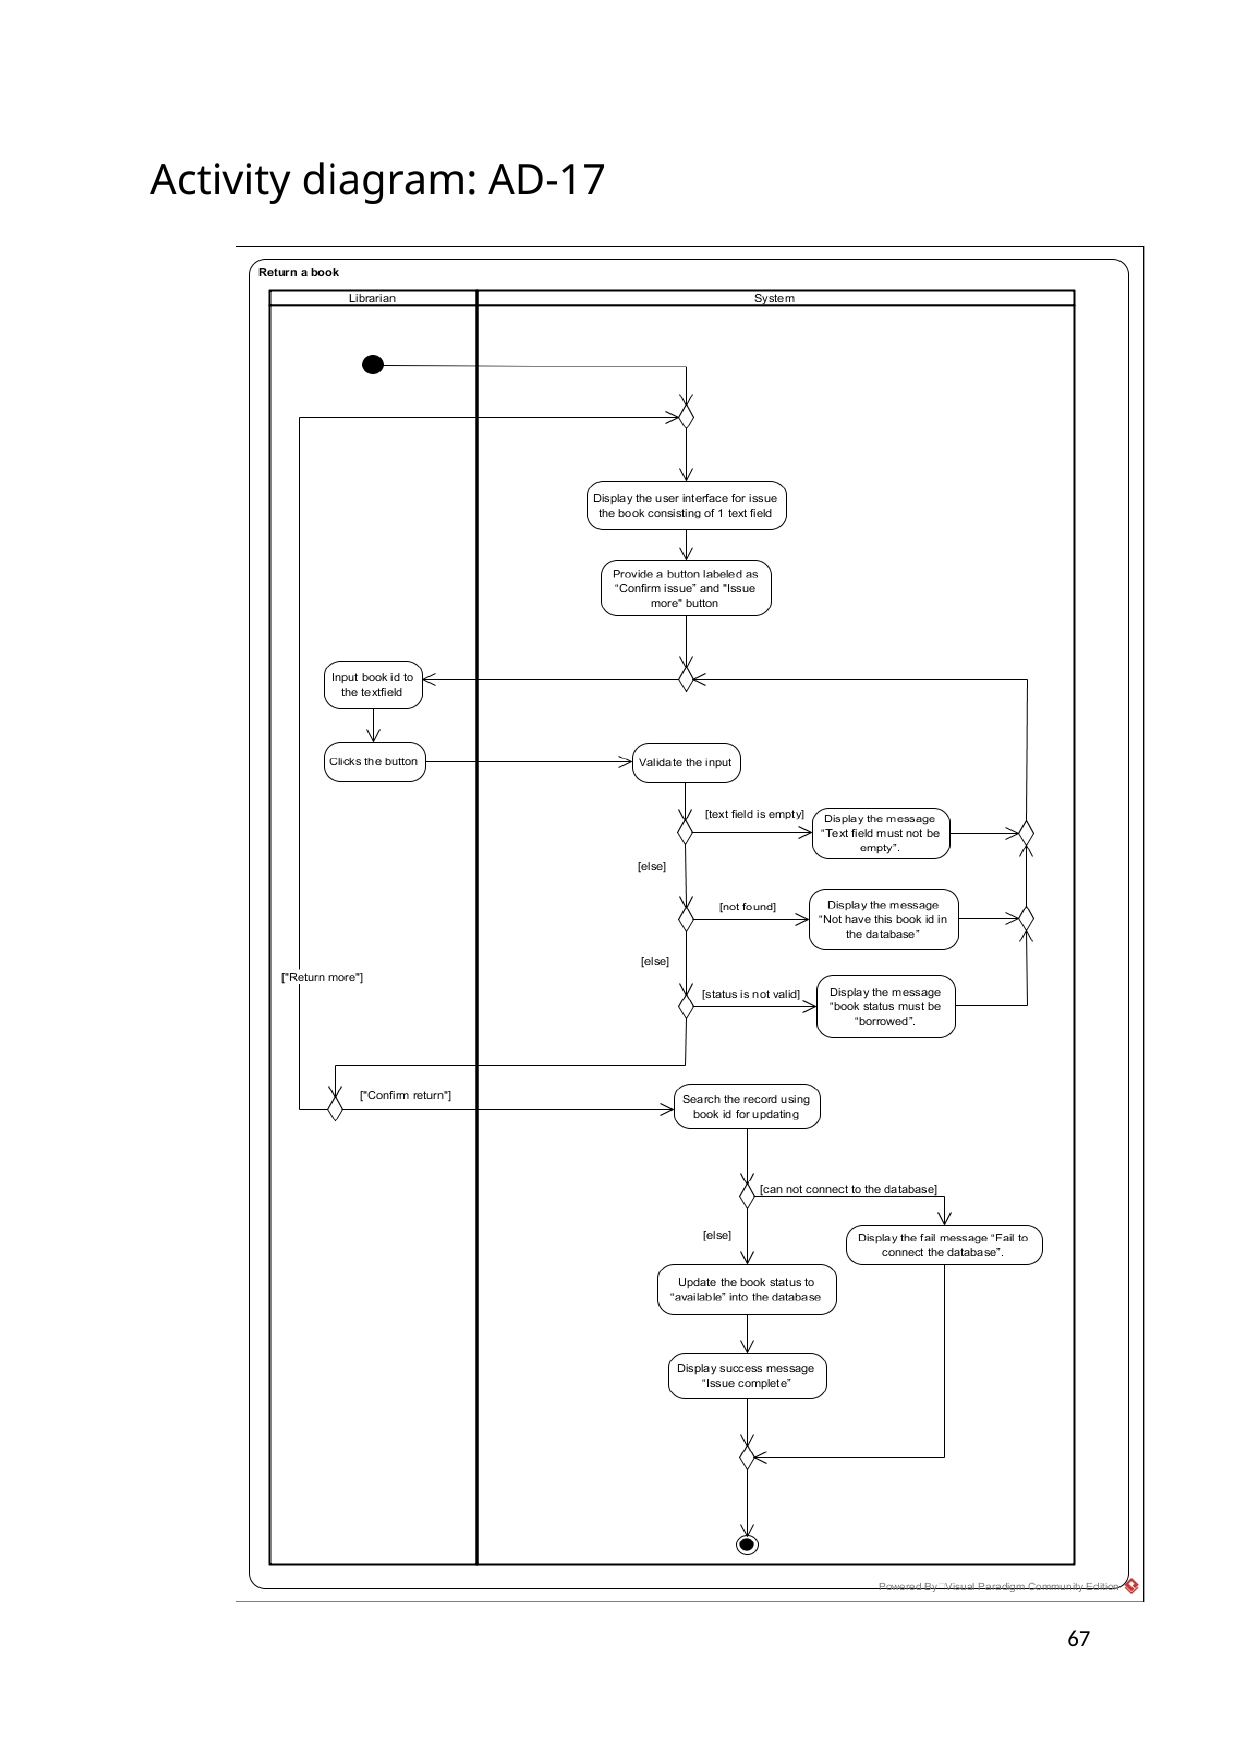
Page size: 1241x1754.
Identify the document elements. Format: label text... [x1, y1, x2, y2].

text Activity diagram: AD-17 [150, 150, 1090, 207]
picture [236, 246, 1145, 1602]
